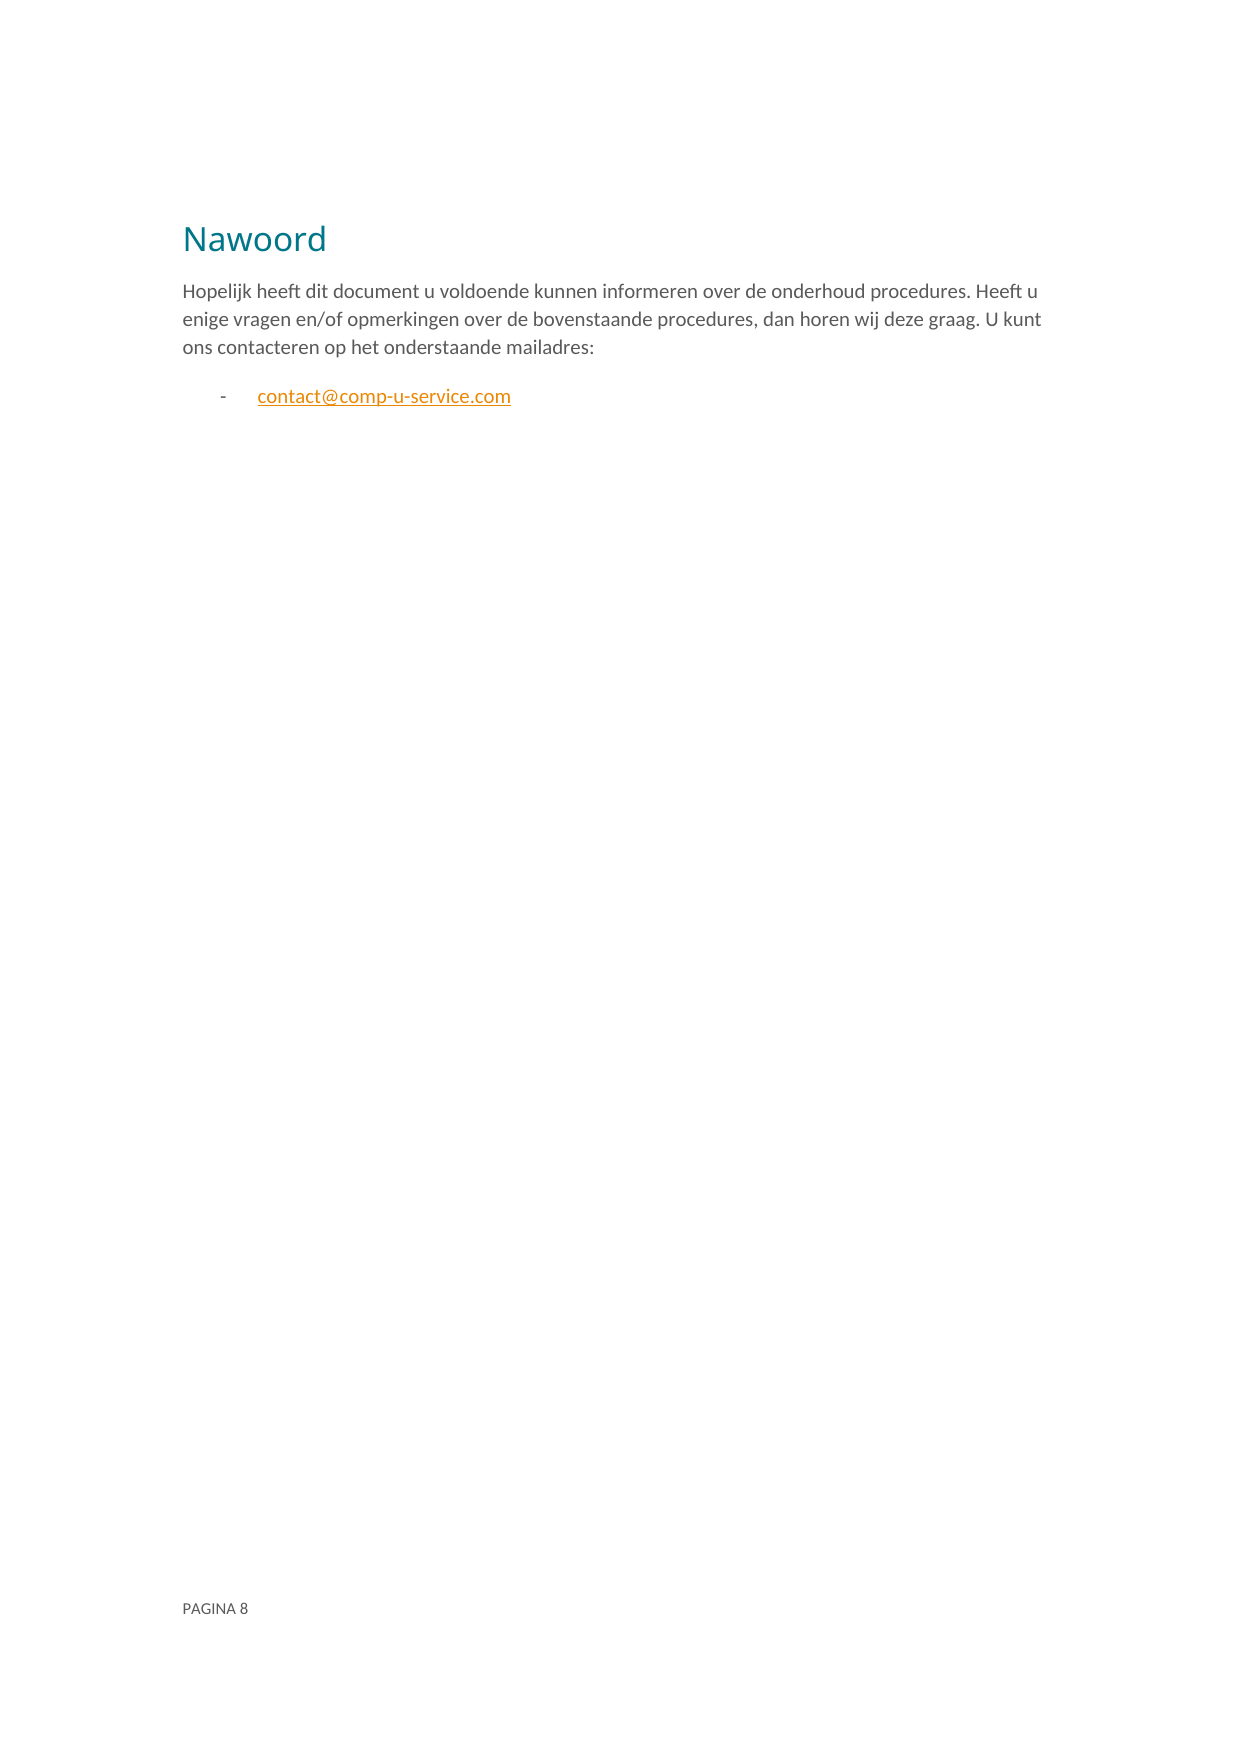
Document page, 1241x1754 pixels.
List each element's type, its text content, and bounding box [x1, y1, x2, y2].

subtitle Nawoord [182, 216, 1058, 262]
list contact@comp-u-service.com [220, 383, 1058, 409]
text Hopelijk heeft dit document u voldoende kunnen informeren over de onderhoud procedures. Heeft u enige vragen en/of opmerkingen over de bovenstaande procedures, dan horen wij deze graag. U kunt ons contacteren op het onderstaande mailadres: [182, 279, 1058, 360]
